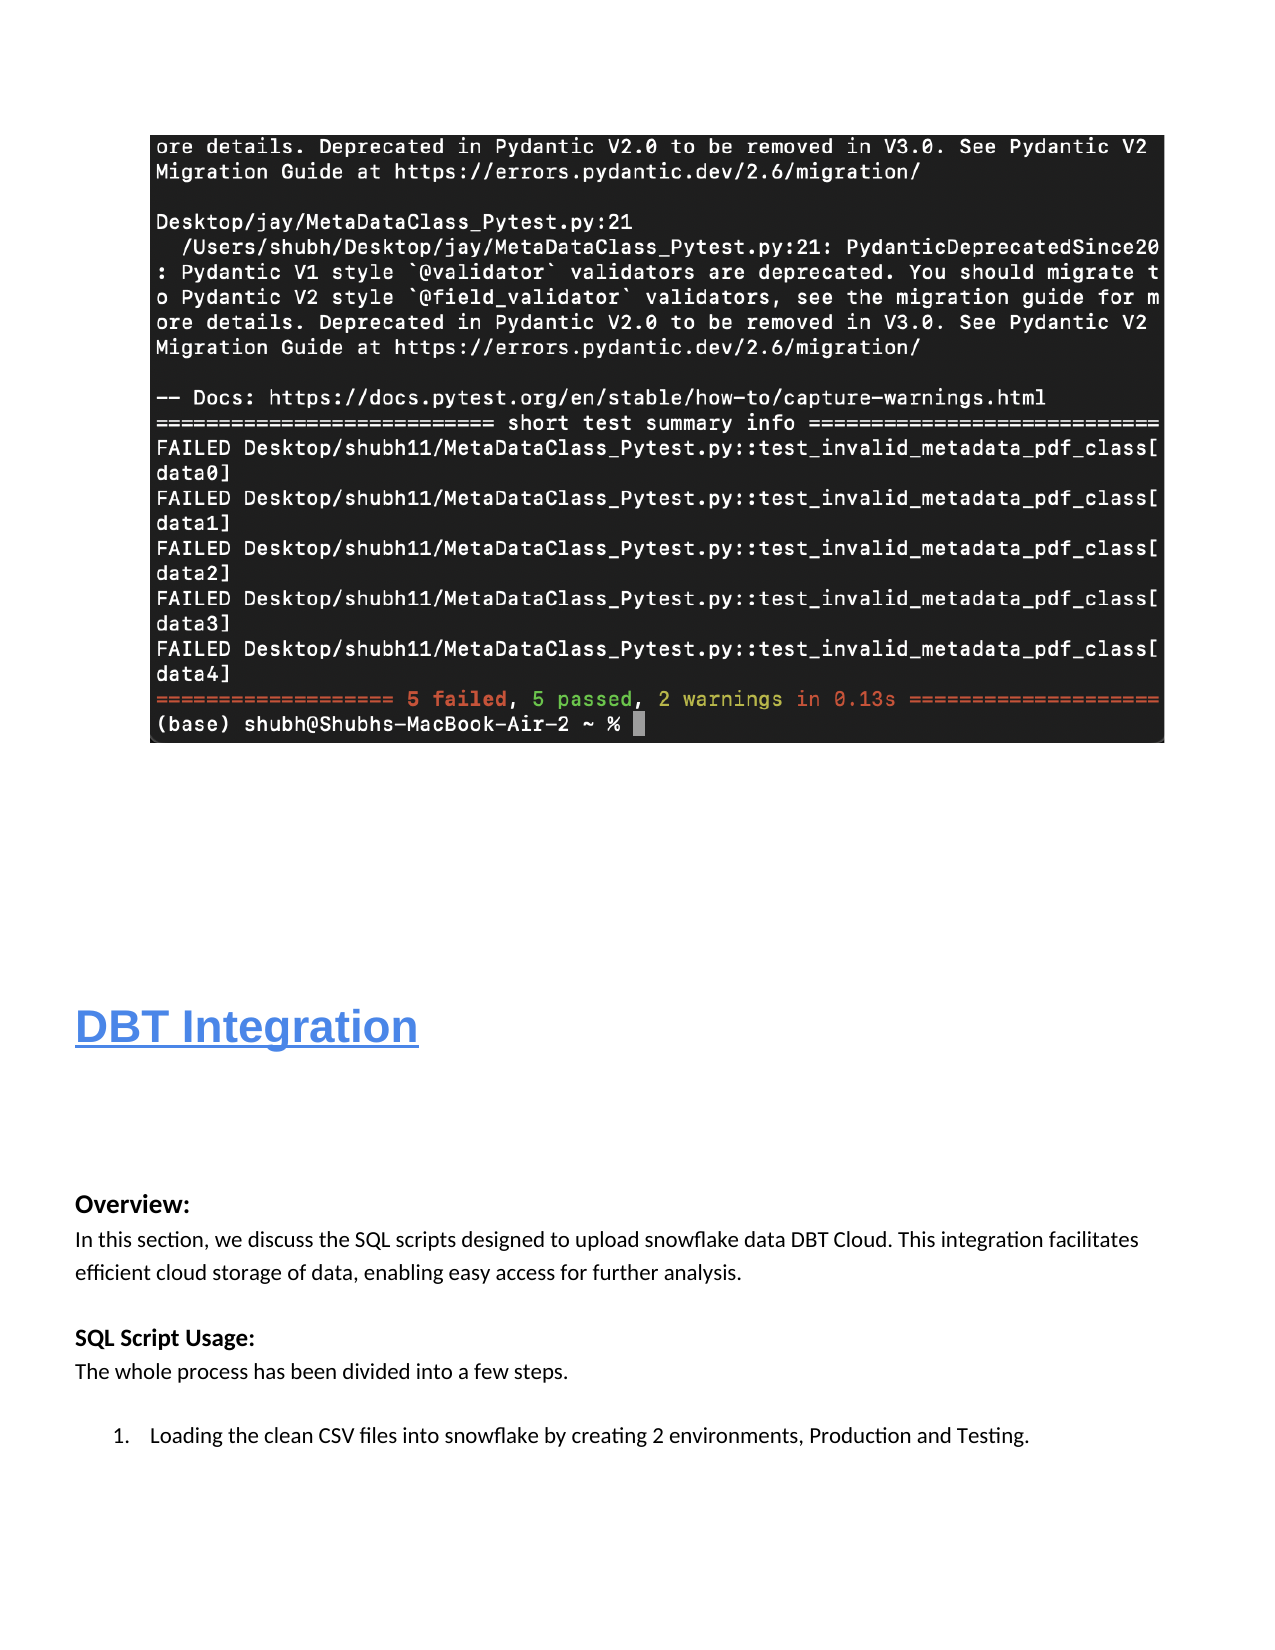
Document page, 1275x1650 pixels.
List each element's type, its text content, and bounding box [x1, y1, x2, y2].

text The whole process has been divided into a few steps. [75, 1357, 1200, 1385]
text Overview: [75, 1188, 1200, 1221]
picture [150, 135, 1165, 743]
text In this section, we discuss the SQL scripts designed to upload snowflake data DBT Cloud. This integration facilitates efficient cloud storage of data, enabling easy access for further analysis. [75, 1226, 1200, 1286]
list Loading the clean CSV files into snowflake by creating 2 environments, Production and Testing. [112, 1421, 1200, 1449]
subtitle DBT Integration [75, 999, 1200, 1052]
text SQL Script Usage: [75, 1322, 1200, 1353]
